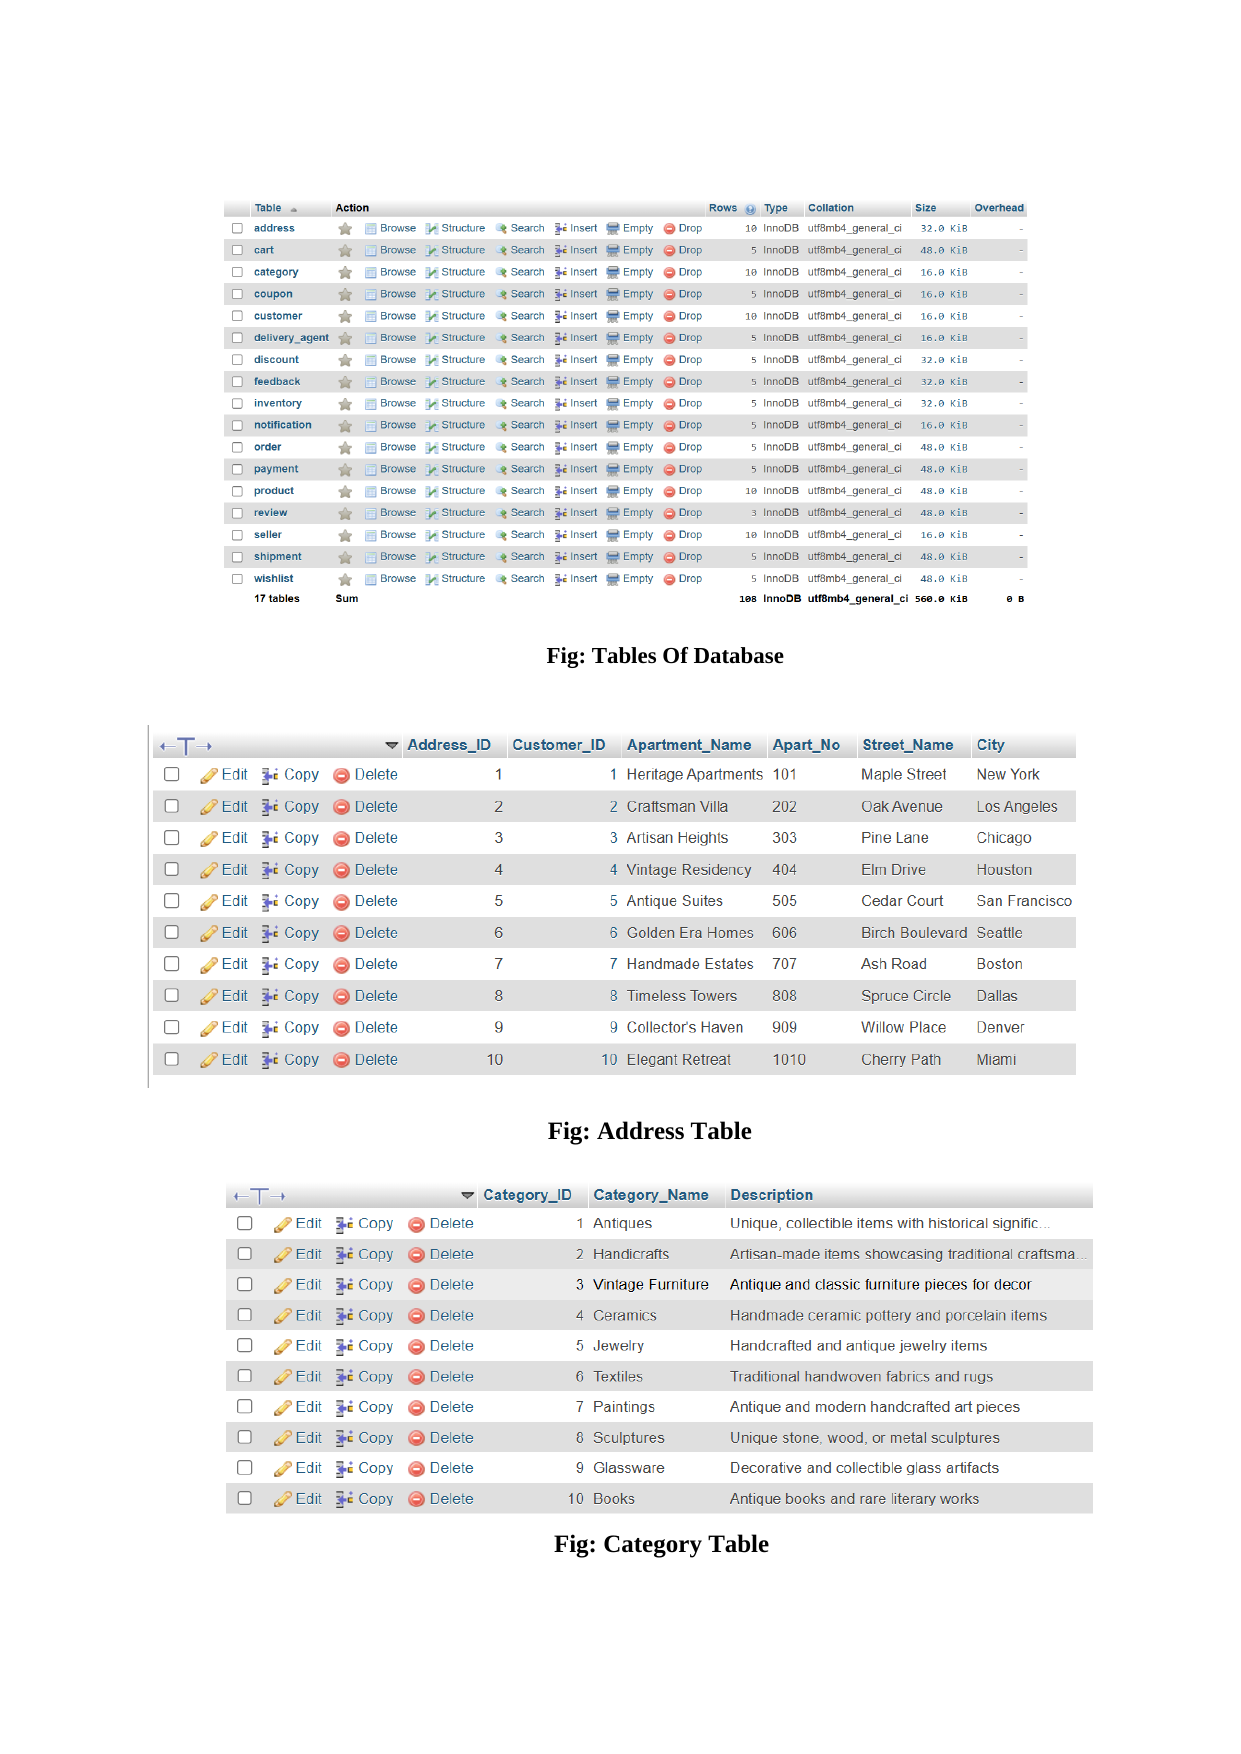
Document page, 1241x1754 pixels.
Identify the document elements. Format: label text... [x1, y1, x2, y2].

text Fig: Tables Of Database [135, 642, 1146, 668]
picture [222, 200, 1035, 614]
subtitle Fig: Category Table [148, 1529, 1146, 1557]
picture [224, 1173, 1095, 1529]
picture [147, 725, 1086, 1088]
subtitle Fig: Address Table [148, 1116, 1146, 1145]
